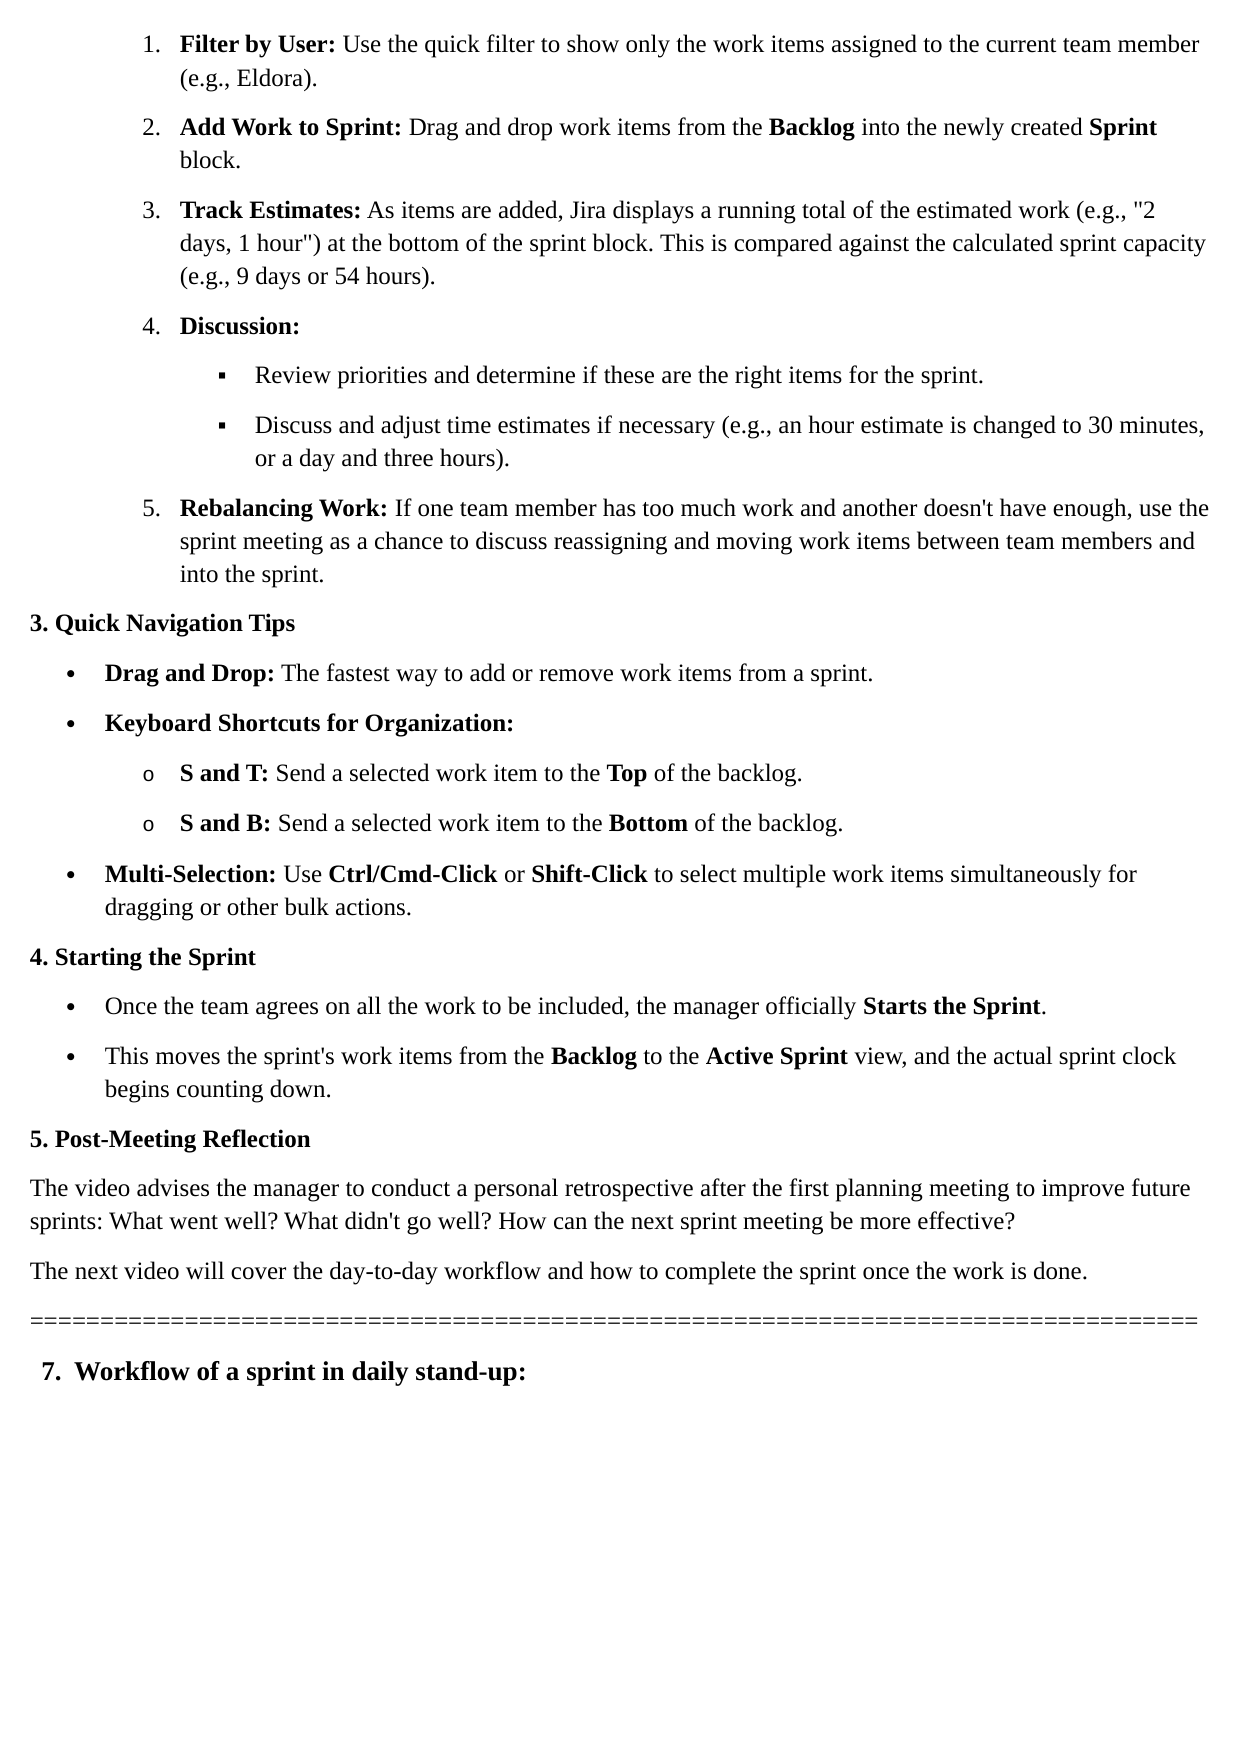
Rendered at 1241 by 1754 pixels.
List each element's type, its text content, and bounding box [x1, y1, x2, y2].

list S and T: Send a selected work item to the Top of the backlog. [142, 758, 1211, 787]
list Discussion: [142, 311, 1211, 339]
list Discuss and adjust time estimates if necessary (e.g., an hour estimate is changed to 30 minutes, or a day and three hours). [217, 410, 1211, 472]
list Keyboard Shortcuts for Organization: [67, 708, 1211, 737]
list Rebalancing Work: If one team member has too much work and another doesn't have enough, use the sprint meeting as a chance to discuss reassigning and moving work items between team members and into the sprint. [142, 493, 1211, 588]
list Once the team agrees on all the work to be included, the manager officially Starts the Sprint. [67, 991, 1211, 1020]
list S and B: Send a selected work item to the Bottom of the backlog. [142, 808, 1211, 838]
list Review priorities and determine if these are the right items for the sprint. [217, 360, 1211, 389]
text 5. Post-Meeting Reflection [29, 1124, 1211, 1152]
text The video advises the manager to conduct a personal retrospective after the first planning meeting to improve future sprints: What went well? What didn't go well? How can the next sprint meeting be more effective? [29, 1173, 1211, 1235]
text 4. Starting the Sprint [29, 942, 1211, 970]
text =================================================================================== [29, 1306, 1211, 1334]
list Multi-Selection: Use Ctrl/Cmd-Click or Shift-Click to select multiple work items simultaneously for dragging or other bulk actions. [67, 859, 1211, 921]
list Add Work to Sprint: Drag and drop work items from the Backlog into the newly created Sprint block. [142, 112, 1211, 174]
list Track Estimates: As items are added, Jira displays a running total of the estimated work (e.g., "2 days, 1 hour") at the bottom of the sprint block. This is compared against the calculated sprint capacity (e.g., 9 days or 54 hours). [142, 195, 1211, 290]
list Workflow of a sprint in daily stand-up: [41, 1355, 1211, 1387]
text 3. Quick Navigation Tips [29, 608, 1211, 637]
list This moves the sprint's work items from the Backlog to the Active Sprint view, and the actual sprint clock begins counting down. [67, 1041, 1211, 1103]
list Filter by User: Use the quick filter to show only the work items assigned to the current team member (e.g., Eldora). [142, 29, 1211, 91]
text The next video will cover the day-to-day workflow and how to complete the sprint once the work is done. [29, 1256, 1211, 1285]
list Drag and Drop: The fastest way to add or remove work items from a sprint. [67, 658, 1211, 687]
